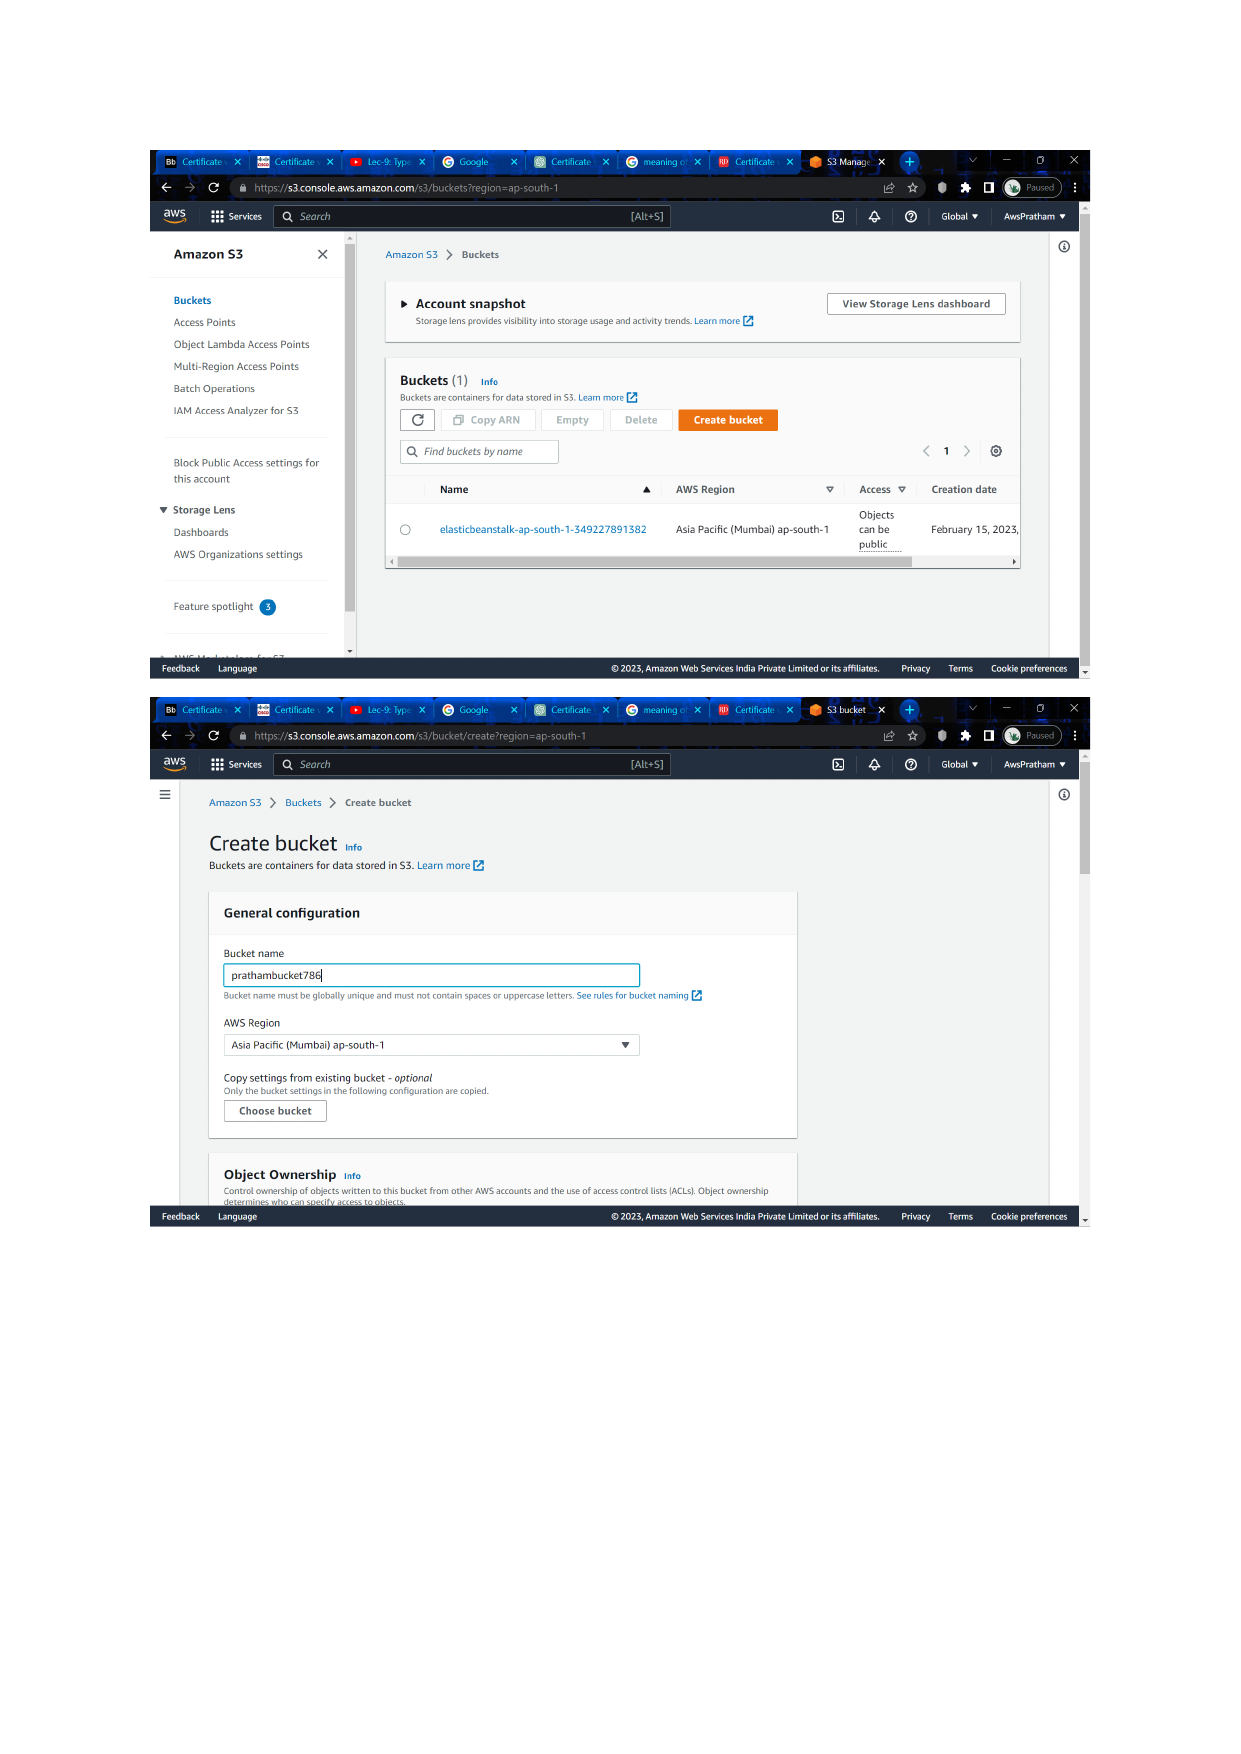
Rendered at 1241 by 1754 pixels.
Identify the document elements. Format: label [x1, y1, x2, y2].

picture [150, 150, 1091, 679]
picture [150, 697, 1091, 1227]
